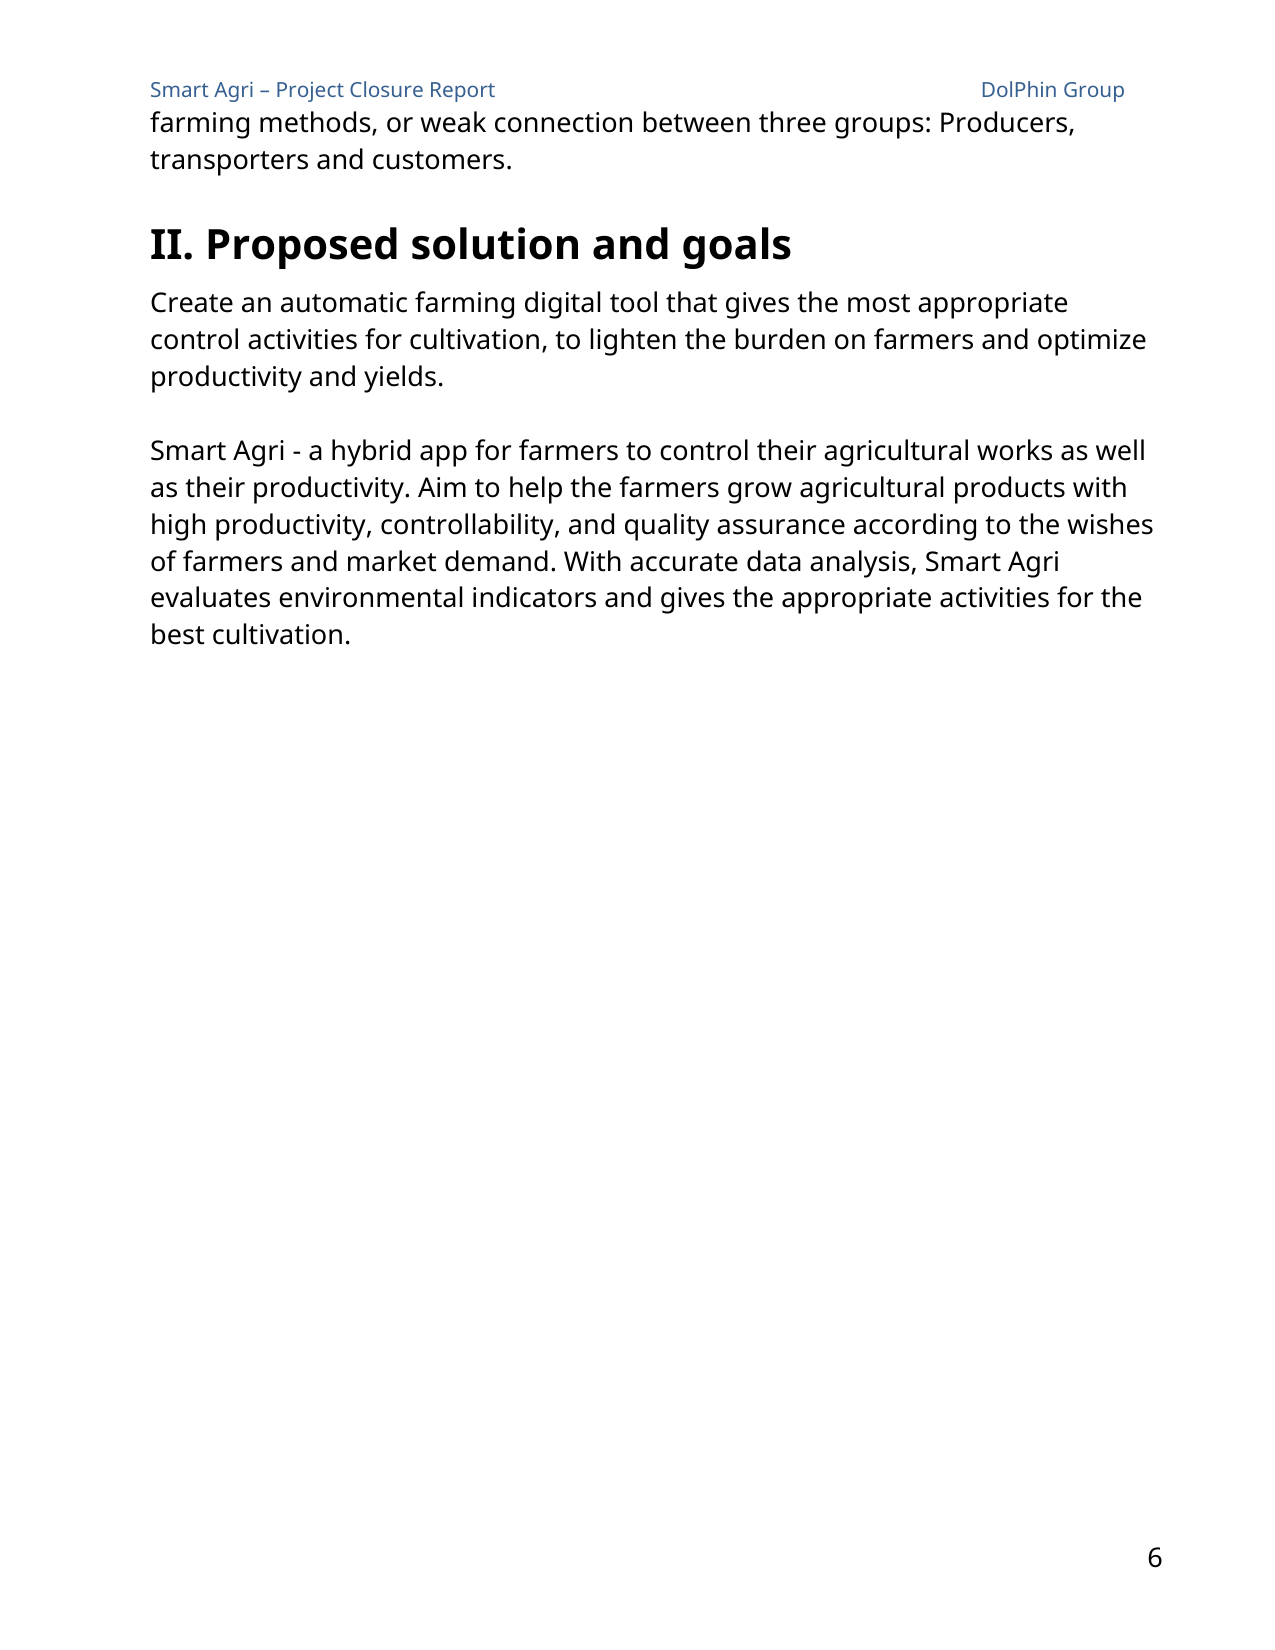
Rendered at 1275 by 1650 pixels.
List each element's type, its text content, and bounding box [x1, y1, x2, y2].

text Create an automatic farming digital tool that gives the most appropriate control activities for cultivation, to lighten the burden on farmers and optimize productivity and yields. [150, 284, 1162, 394]
subtitle II. Proposed solution and goals [150, 215, 1162, 271]
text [150, 103, 1162, 177]
text Smart Agri - a hybrid app for farmers to control their agricultural works as well as their productivity. Aim to help the farmers grow agricultural products with high productivity, controllability, and quality assurance according to the wishes of farmers and market demand. With accurate data analysis, Smart Agri evaluates environmental indicators and gives the appropriate activities for the best cultivation. [150, 431, 1162, 653]
